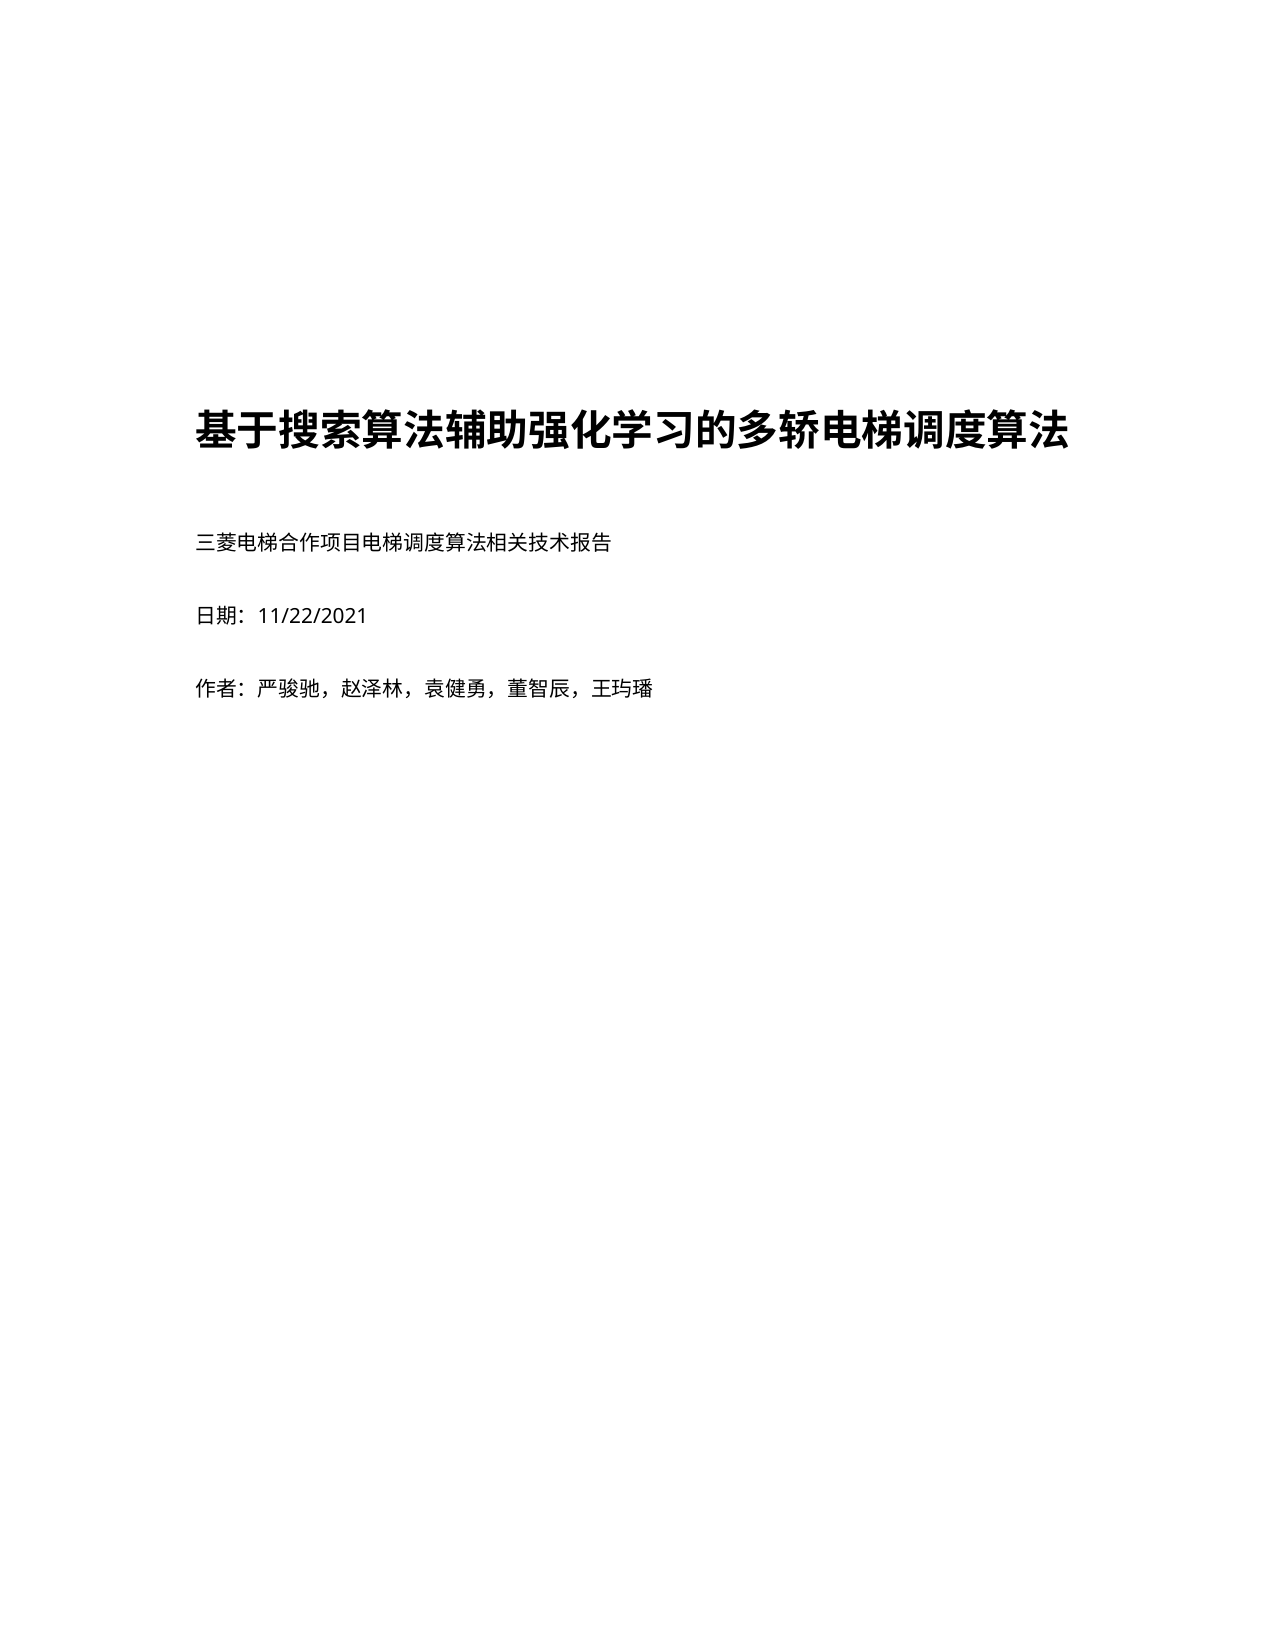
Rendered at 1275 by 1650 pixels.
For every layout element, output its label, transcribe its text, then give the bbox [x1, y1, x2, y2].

text 日期：11/22/2021 [150, 599, 1125, 630]
text 三菱电梯合作项目电梯调度算法相关技术报告 [150, 527, 1125, 557]
title 基于搜索算法辅助强化学习的多轿电梯调度算法 [150, 400, 1125, 457]
text 作者：严骏驰，赵泽林，袁健勇，董智辰，王玙璠 [150, 673, 1125, 703]
